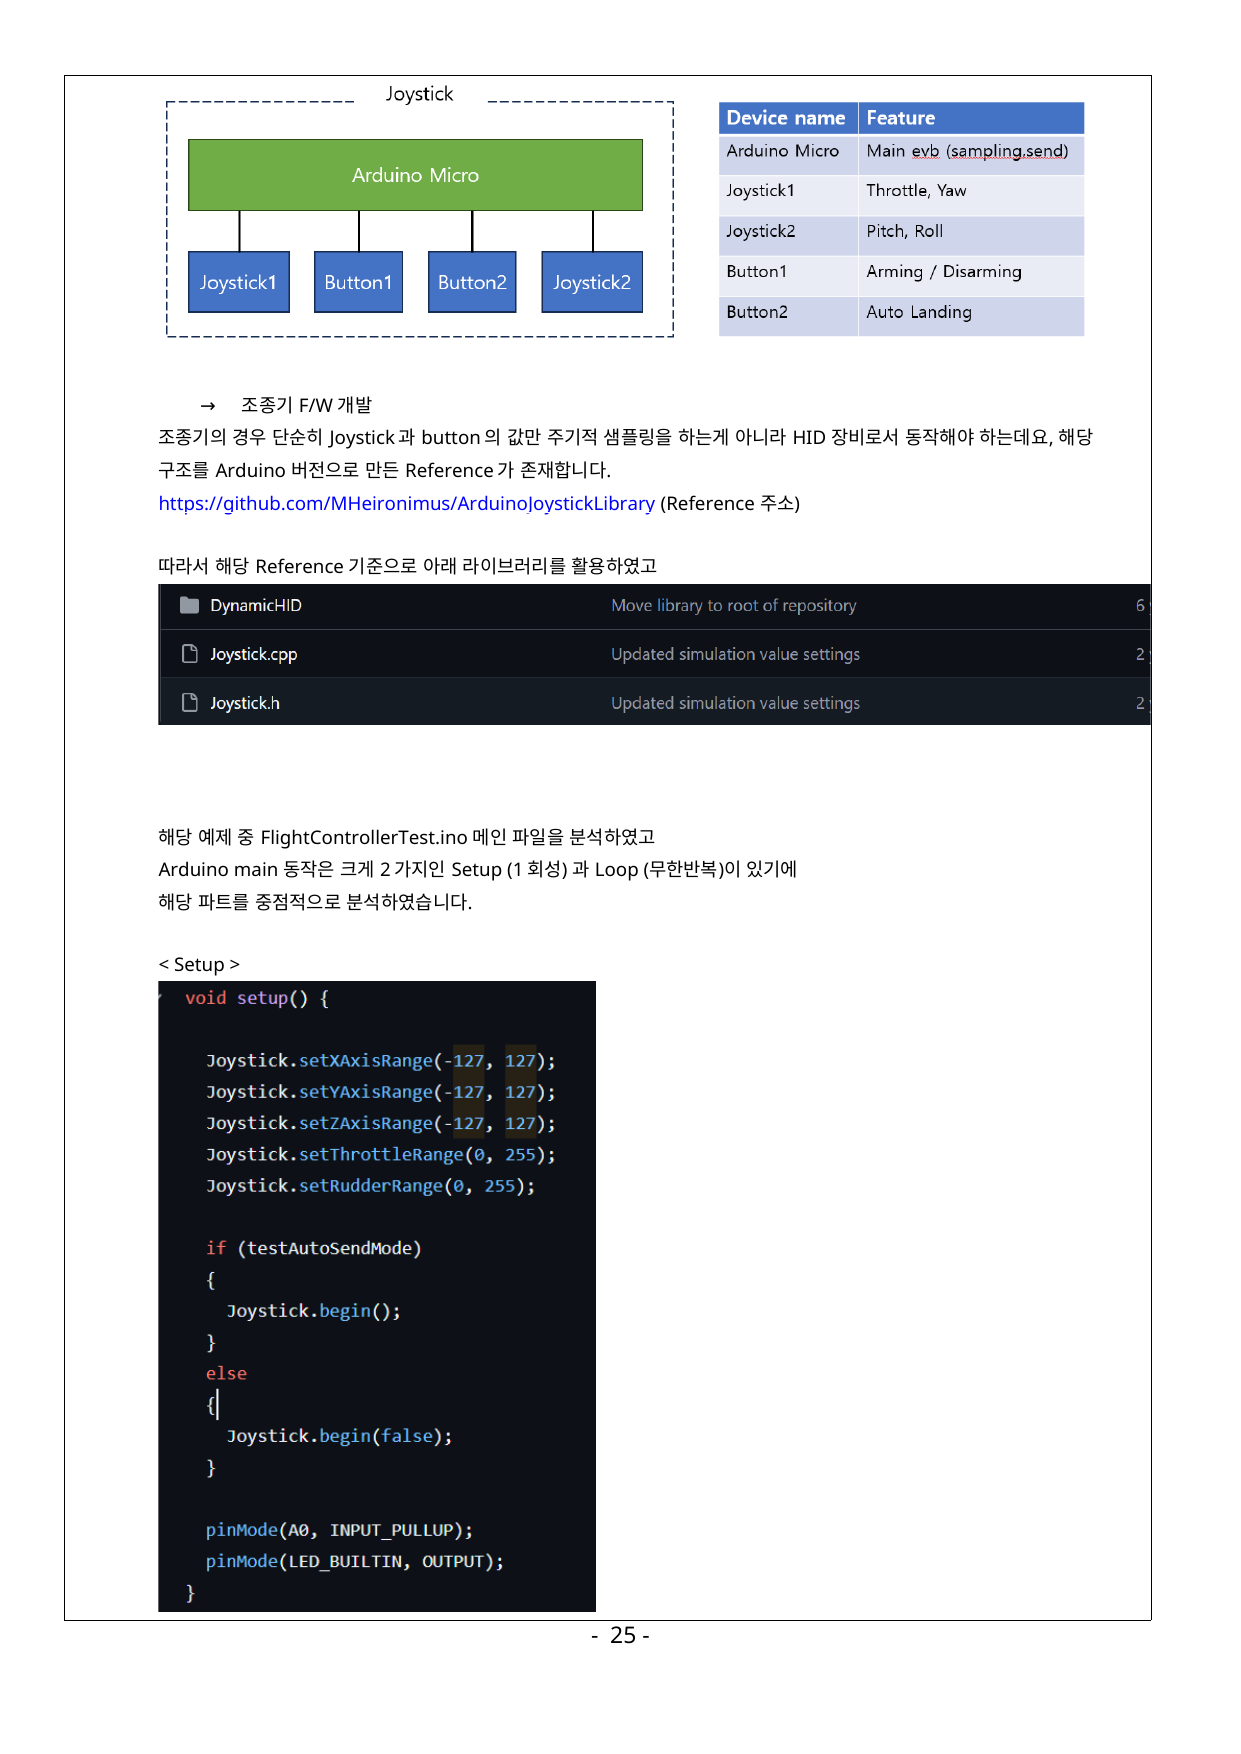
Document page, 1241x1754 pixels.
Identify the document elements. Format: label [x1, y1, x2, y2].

picture [158, 78, 1093, 355]
picture [158, 981, 596, 1612]
picture [158, 584, 1151, 725]
table_cell [65, 76, 1151, 1619]
